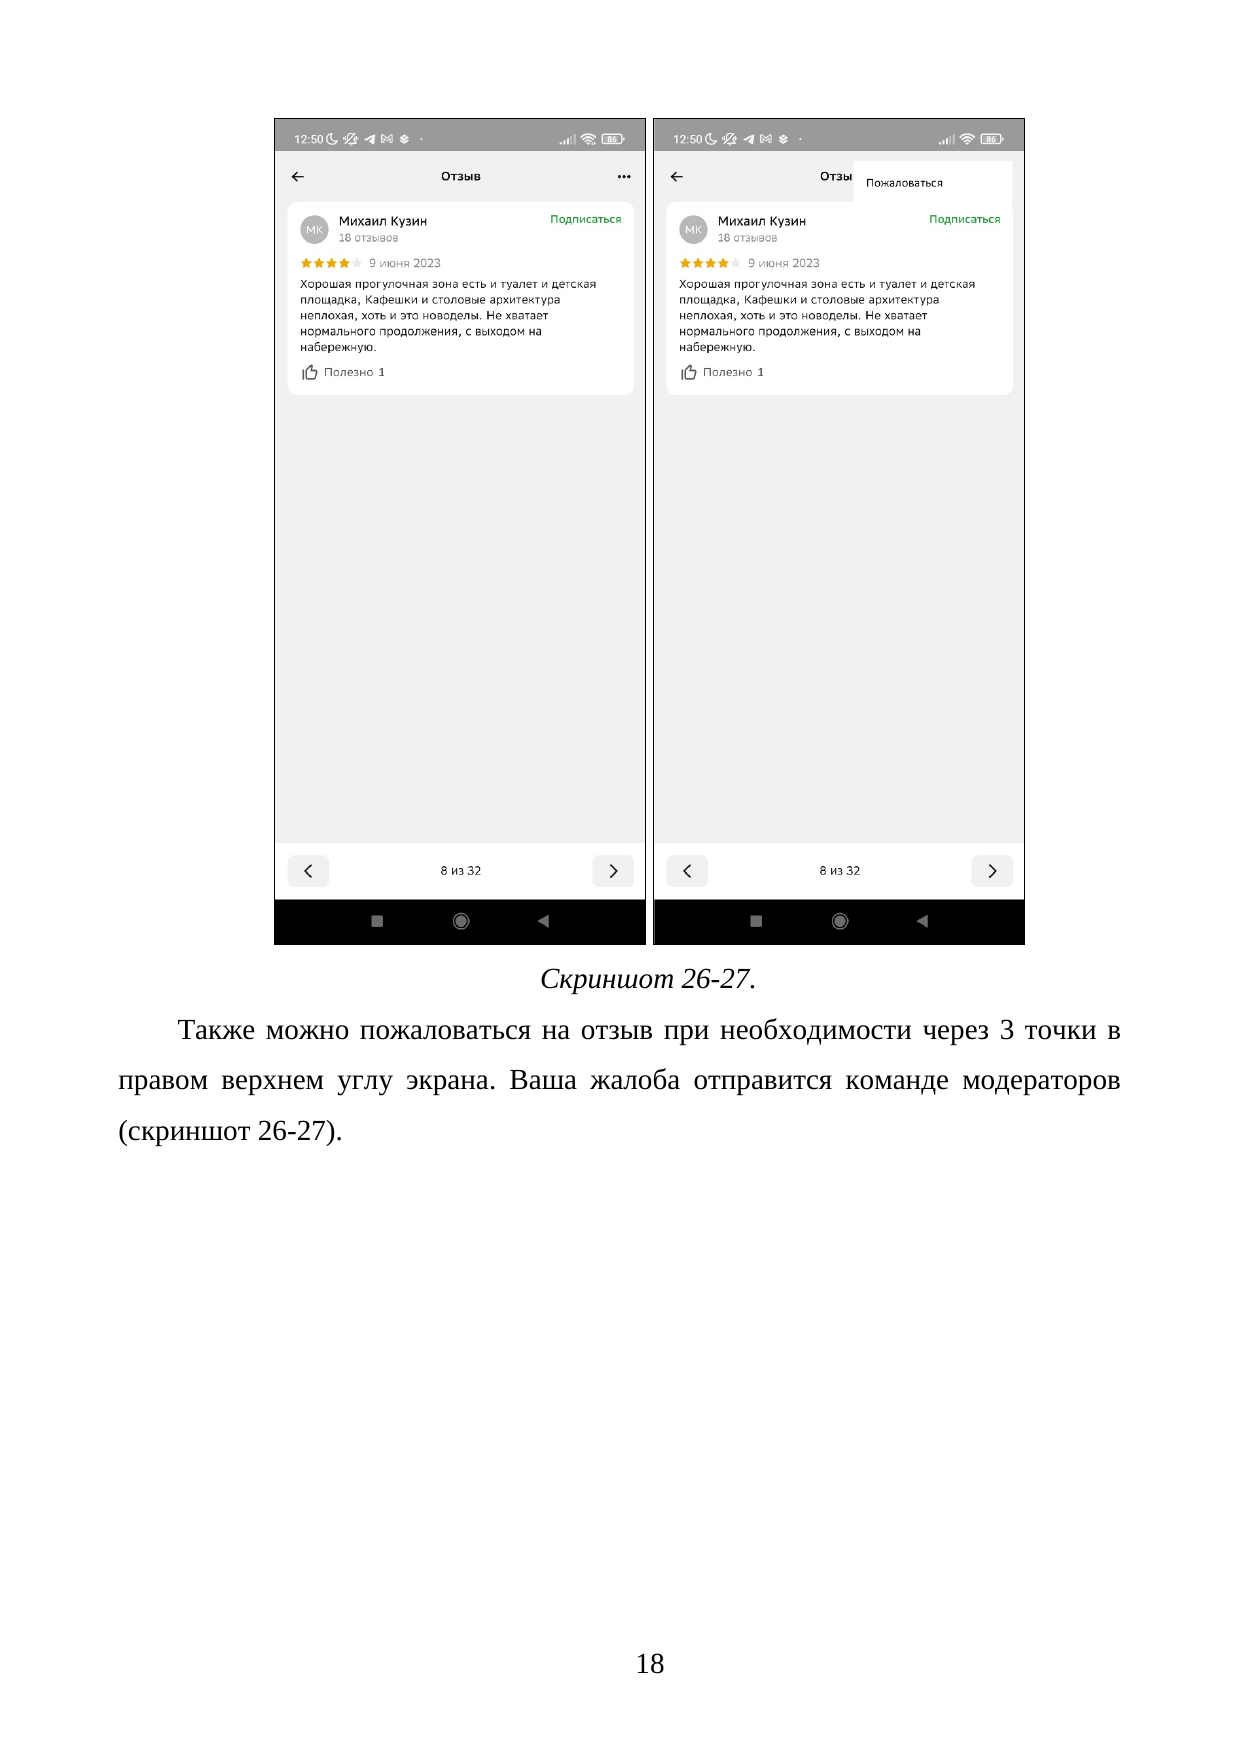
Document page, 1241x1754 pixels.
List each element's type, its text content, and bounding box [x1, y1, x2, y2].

text Скриншот 26-27. [118, 962, 1122, 995]
text Также можно пожаловаться на отзыв при необходимости через 3 точки в правом верхнем углу экрана. Ваша жалоба отправится команде модераторов (скриншот 26-27). [118, 1012, 1122, 1146]
picture [275, 119, 645, 944]
picture [654, 119, 1024, 944]
